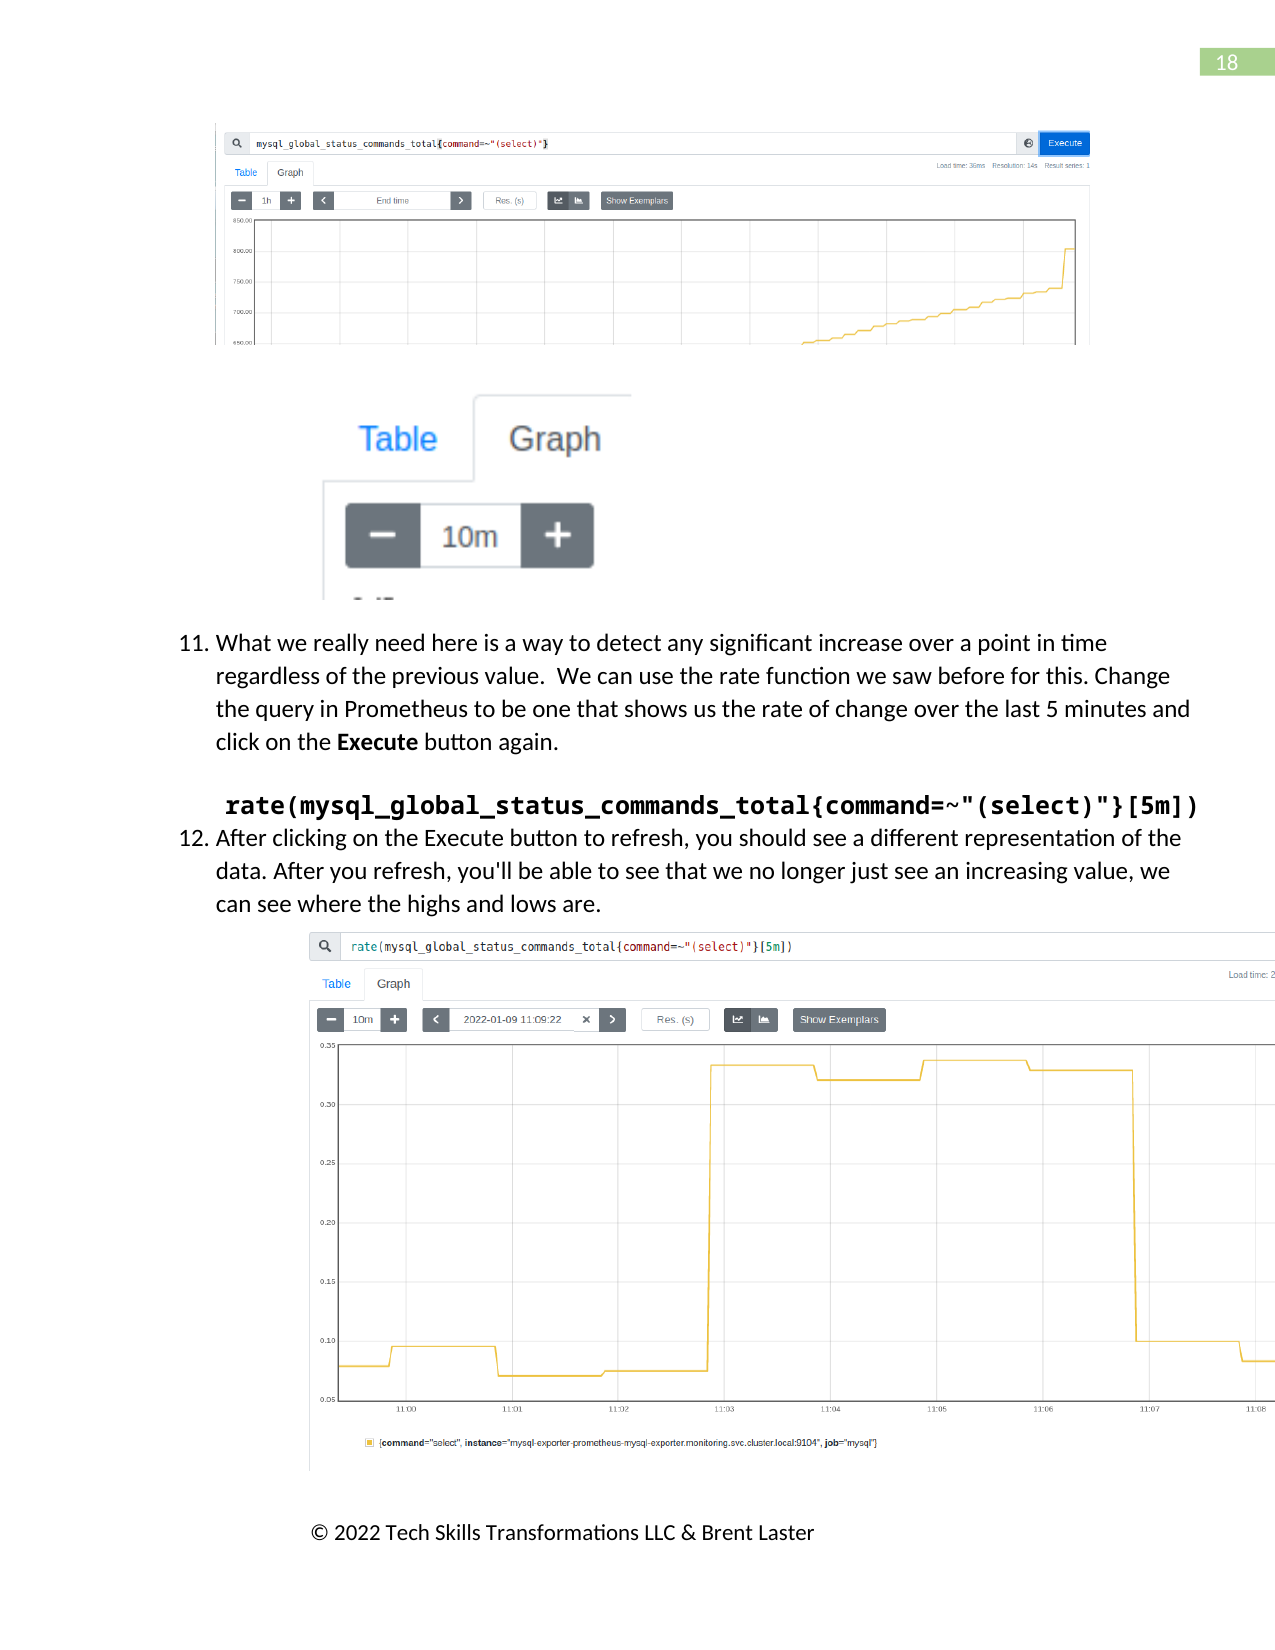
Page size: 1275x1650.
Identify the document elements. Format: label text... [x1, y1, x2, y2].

list What we really need here is a way to detect any significant increase over a point in time regardless of the previous value. We can use the rate function we saw before for this. Change the query in Prometheus to be one that shows us the rate of change over the last 5 minutes and click on the Execute button again. [178, 627, 1200, 756]
picture [215, 123, 1090, 345]
picture [300, 920, 1275, 1471]
text ﻿ rate(mysql_global_status_commands_total{command=~"(select)"}[5m]) [75, 788, 1200, 822]
list After clicking on the Execute button to refresh, you should see a different representation of the data. After you refresh, you'll be able to see that we no longer just see an increasing value, we can see where the highs and lows are. [178, 822, 1200, 918]
picture [300, 376, 632, 600]
